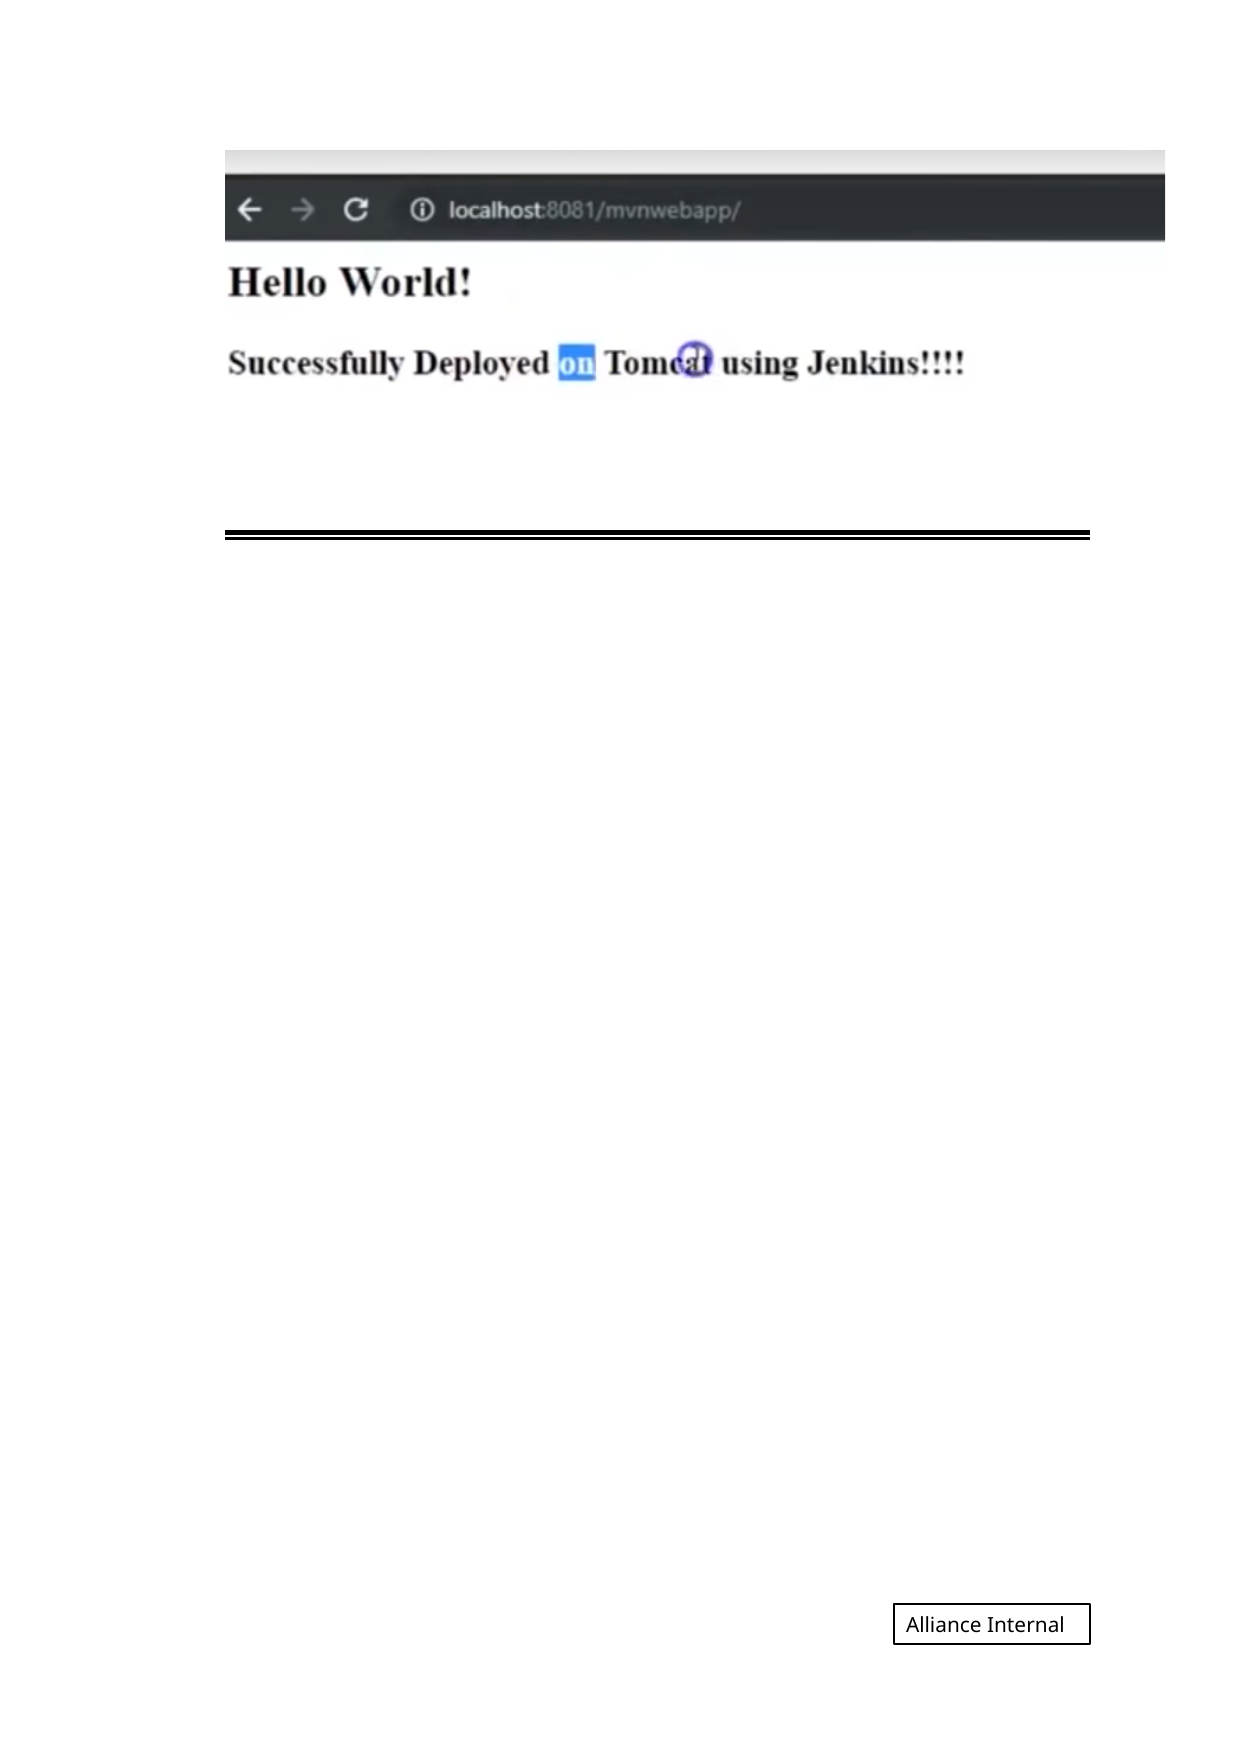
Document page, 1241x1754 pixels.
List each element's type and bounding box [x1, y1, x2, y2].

picture [225, 150, 1166, 528]
